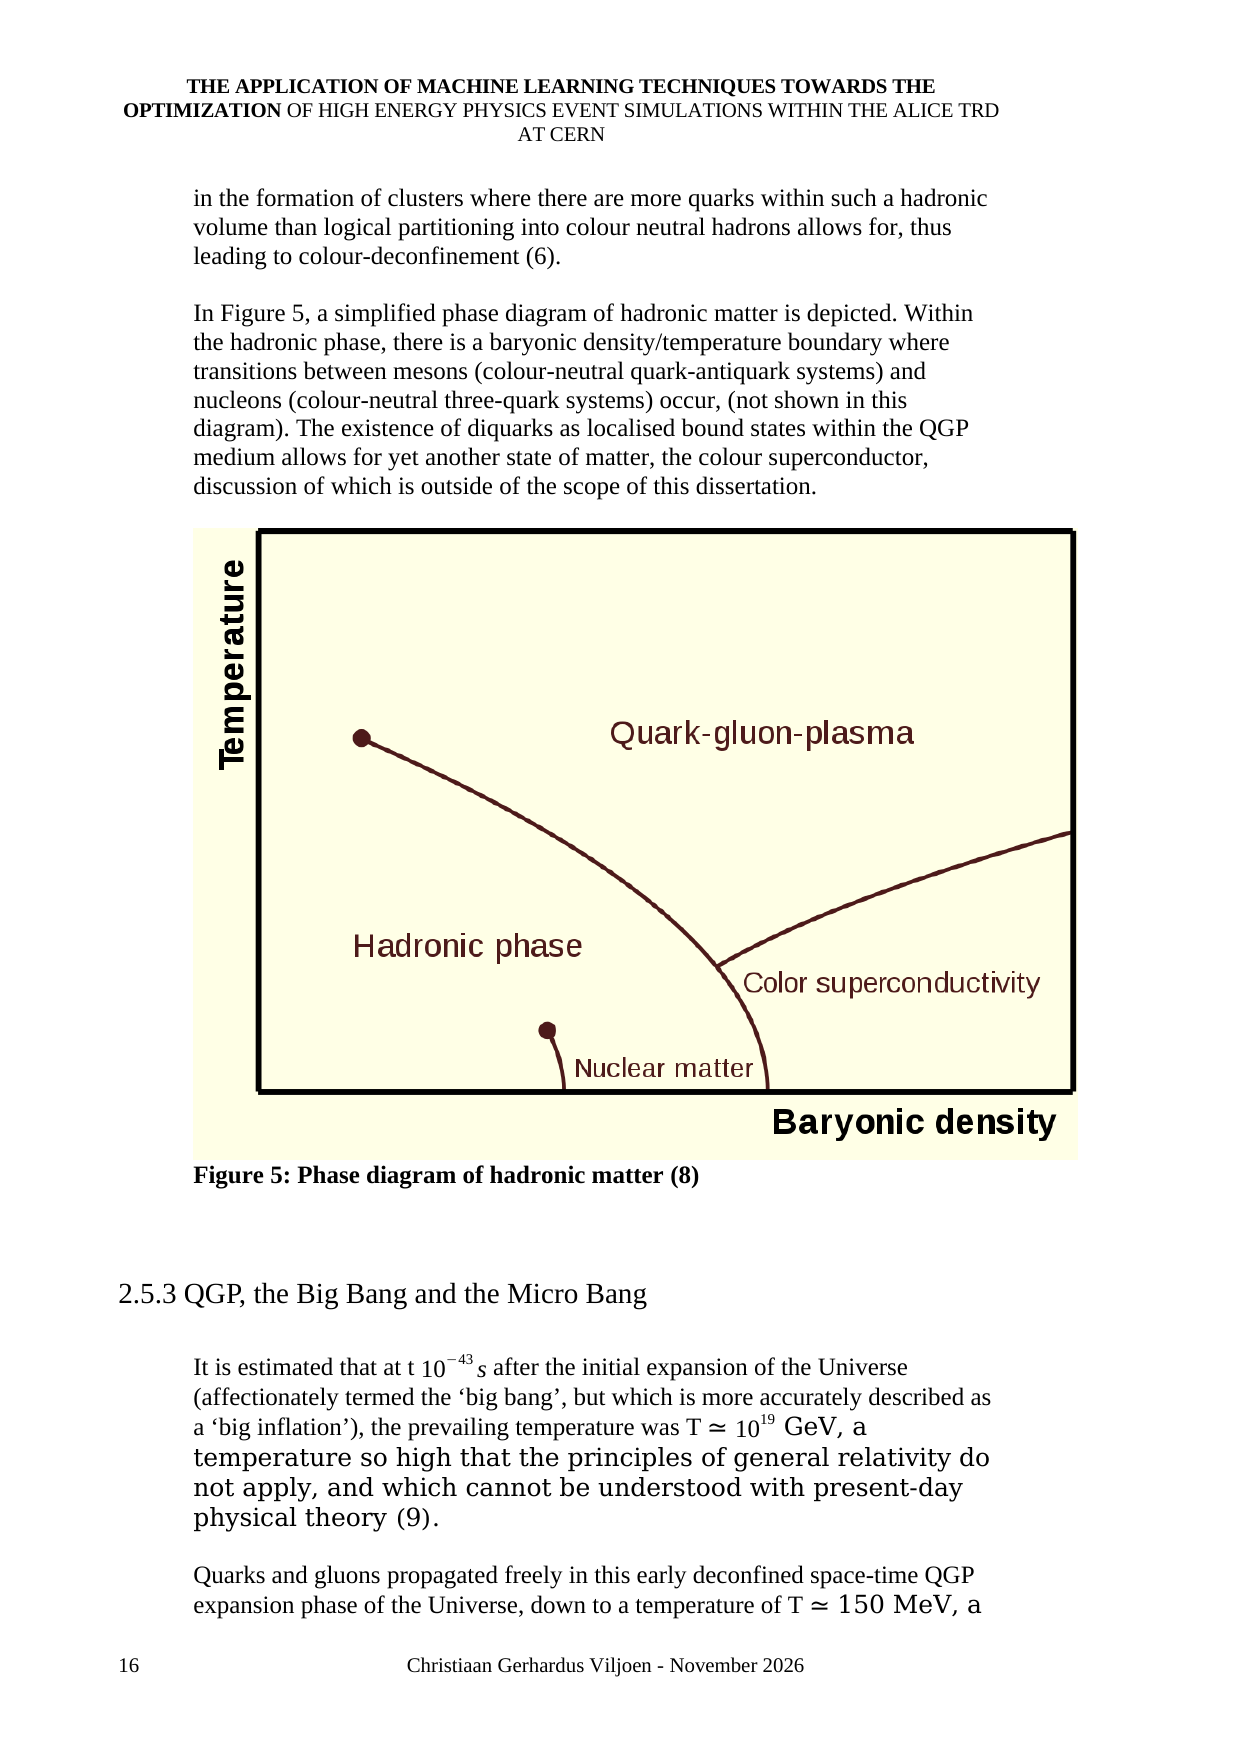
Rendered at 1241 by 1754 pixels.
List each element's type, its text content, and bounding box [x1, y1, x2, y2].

subtitle QGP, the Big Bang and the Micro Bang [118, 1276, 1004, 1309]
text Figure 5: Phase diagram of hadronic matter [193, 1160, 1004, 1189]
text It is estimated that at t after the initial expansion of the Universe (affectionately termed the ‘big bang’, but which is more accurately described as a ‘big inflation’), the prevailing temperature was T ≃ GeV, a temperature so high that the principles of general relativity do not apply, and which cannot be understood with present-day physical theory . [193, 1351, 1004, 1532]
picture [193, 528, 1078, 1160]
text In Figure 5, a simplified phase diagram of hadronic matter is depicted. Within the hadronic phase, there is a baryonic density/temperature boundary where transitions between mesons (colour-neutral quark-antiquark systems) and nucleons (colour-neutral three-quark systems) occur, (not shown in this diagram). The existence of diquarks as localised bound states within the QGP medium allows for yet another state of matter, the colour superconductor, discussion of which is outside of the scope of this dissertation. [193, 298, 1004, 500]
